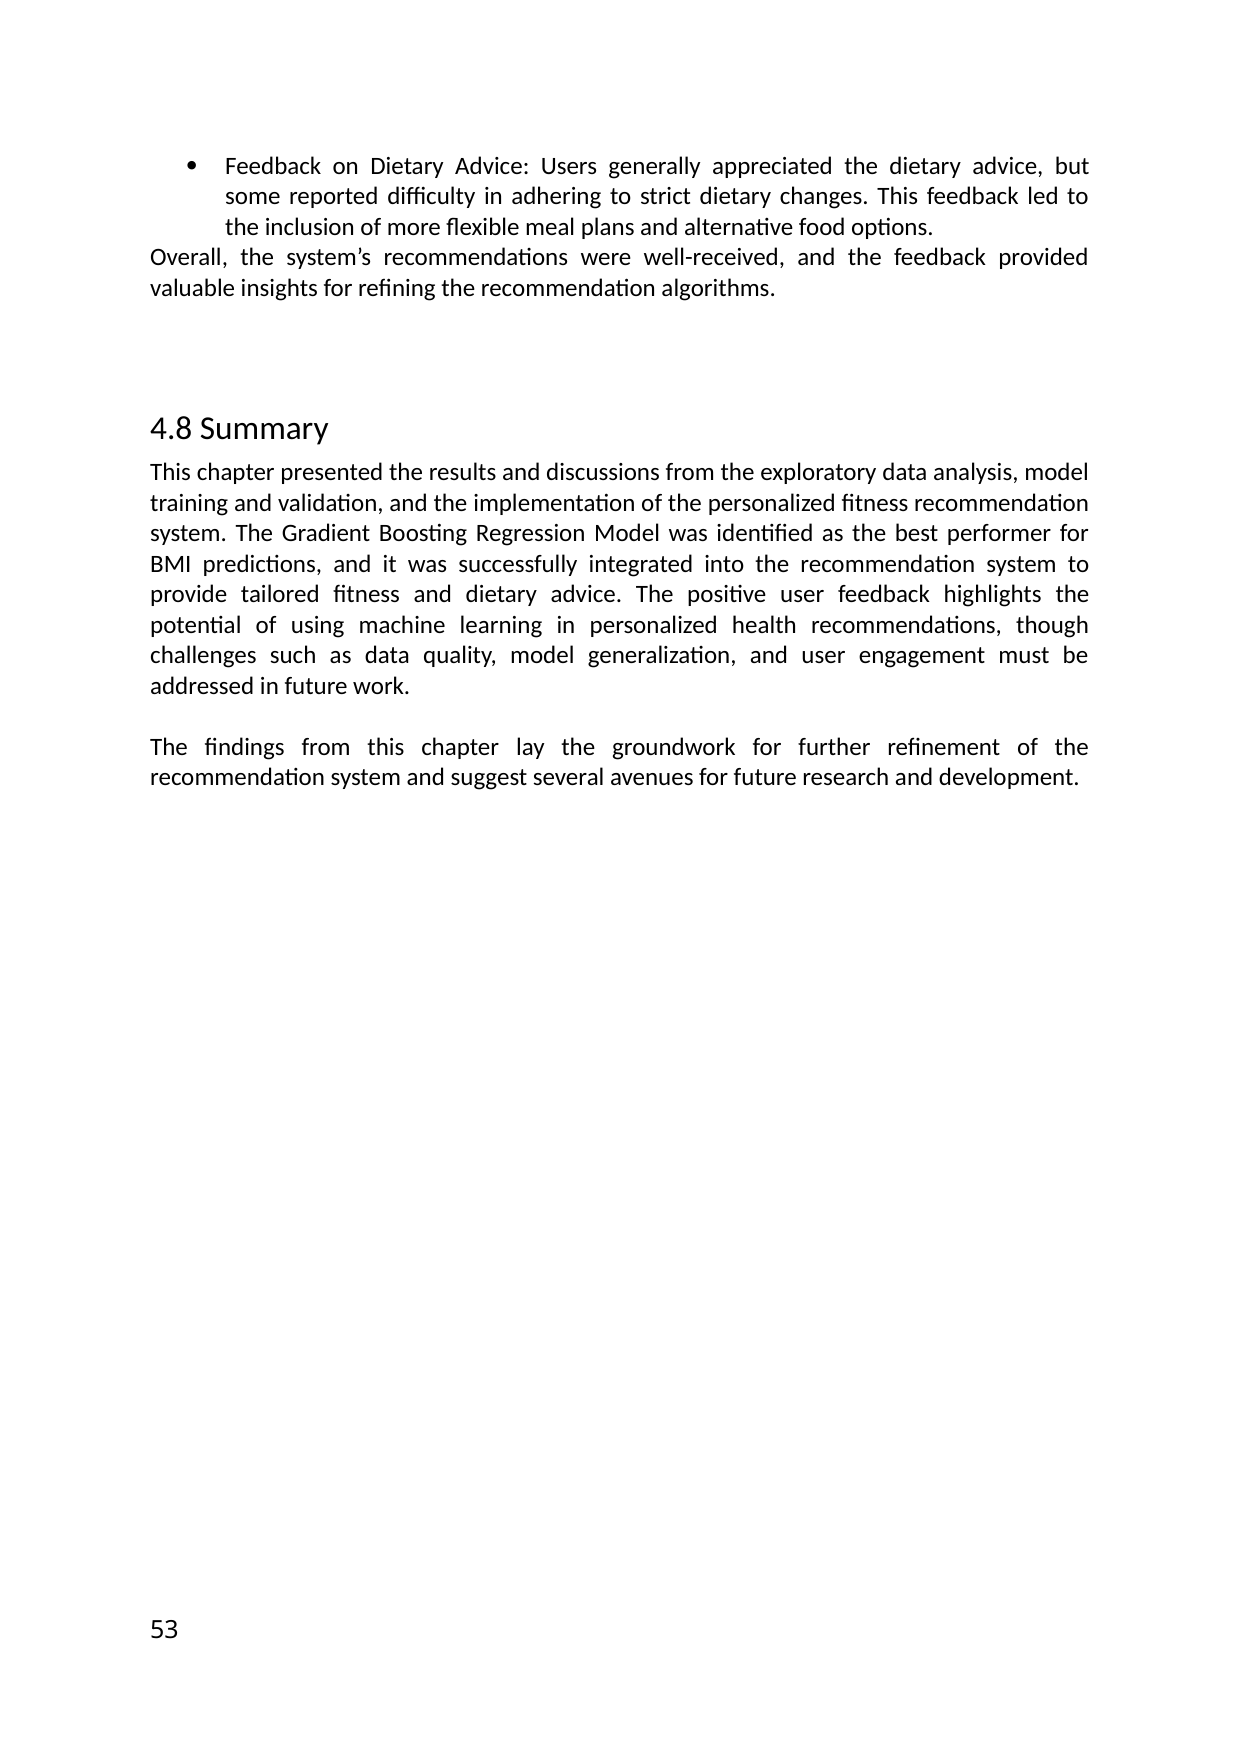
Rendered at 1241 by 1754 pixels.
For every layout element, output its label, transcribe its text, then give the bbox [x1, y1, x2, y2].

text Overall, the system’s recommendations were well-received, and the feedback provided valuable insights for refining the recommendation algorithms. [150, 242, 1090, 303]
list Feedback on Dietary Advice: Users generally appreciated the dietary advice, but some reported difficulty in adhering to strict dietary changes. This feedback led to the inclusion of more flexible meal plans and alternative food options. [187, 150, 1090, 242]
text This chapter presented the results and discussions from the exploratory data analysis, model training and validation, and the implementation of the personalized fitness recommendation system. The Gradient Boosting Regression Model was identified as the best performer for BMI predictions, and it was successfully integrated into the recommendation system to provide tailored fitness and dietary advice. The positive user feedback highlights the potential of using machine learning in personalized health recommendations, though challenges such as data quality, model generalization, and user engagement must be addressed in future work. [150, 456, 1090, 700]
subtitle 4.8 Summary [150, 407, 1090, 448]
text The findings from this chapter lay the groundwork for further refinement of the recommendation system and suggest several avenues for future research and development. [150, 731, 1090, 792]
